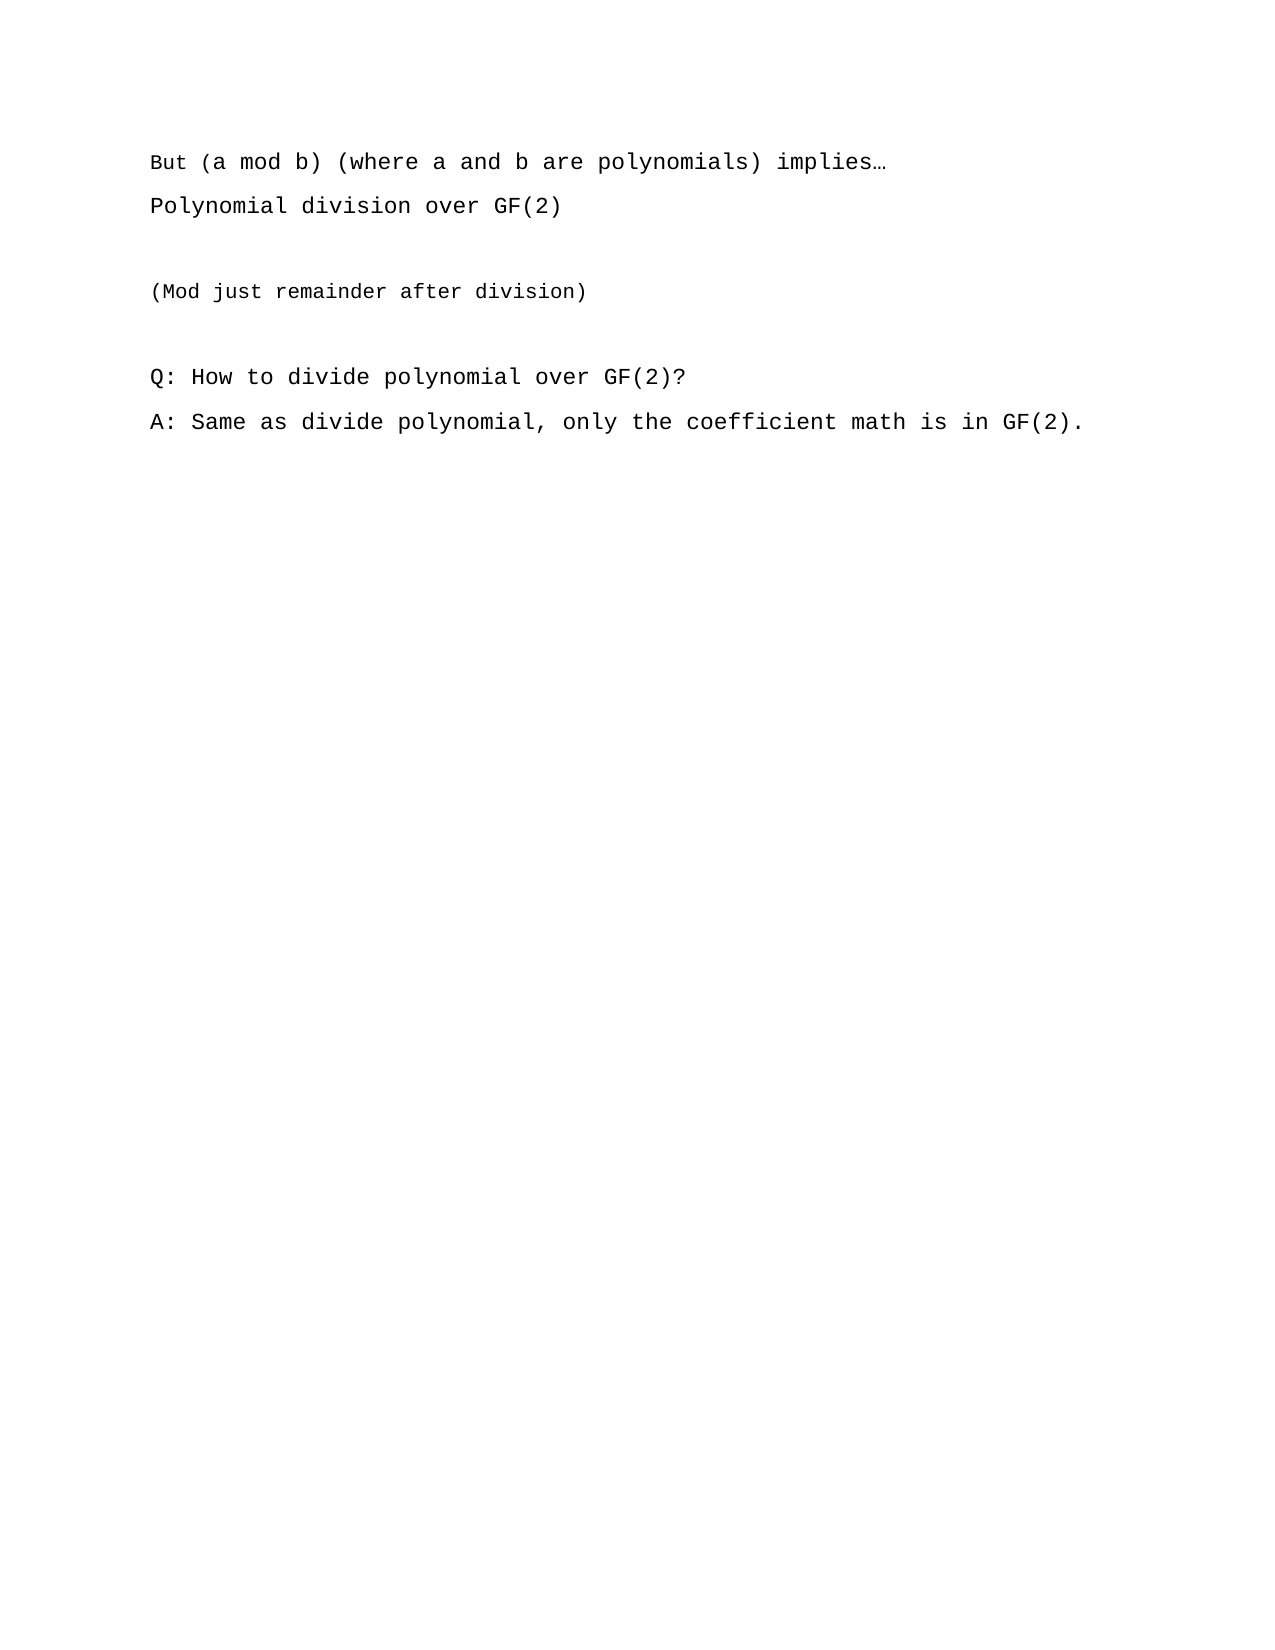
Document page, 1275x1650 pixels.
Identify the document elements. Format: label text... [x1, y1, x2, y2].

text (Mod just remainder after division) [150, 281, 1125, 305]
text A: Same as divide polynomial, only the coefficient math is in GF(2). [150, 410, 1125, 436]
text Q: How to divide polynomial over GF(2)? [150, 366, 1125, 392]
text Polynomial division over GF(2) [150, 194, 1125, 221]
text But (a mod b) (where a and b are polynomials) implies… [150, 150, 1125, 176]
